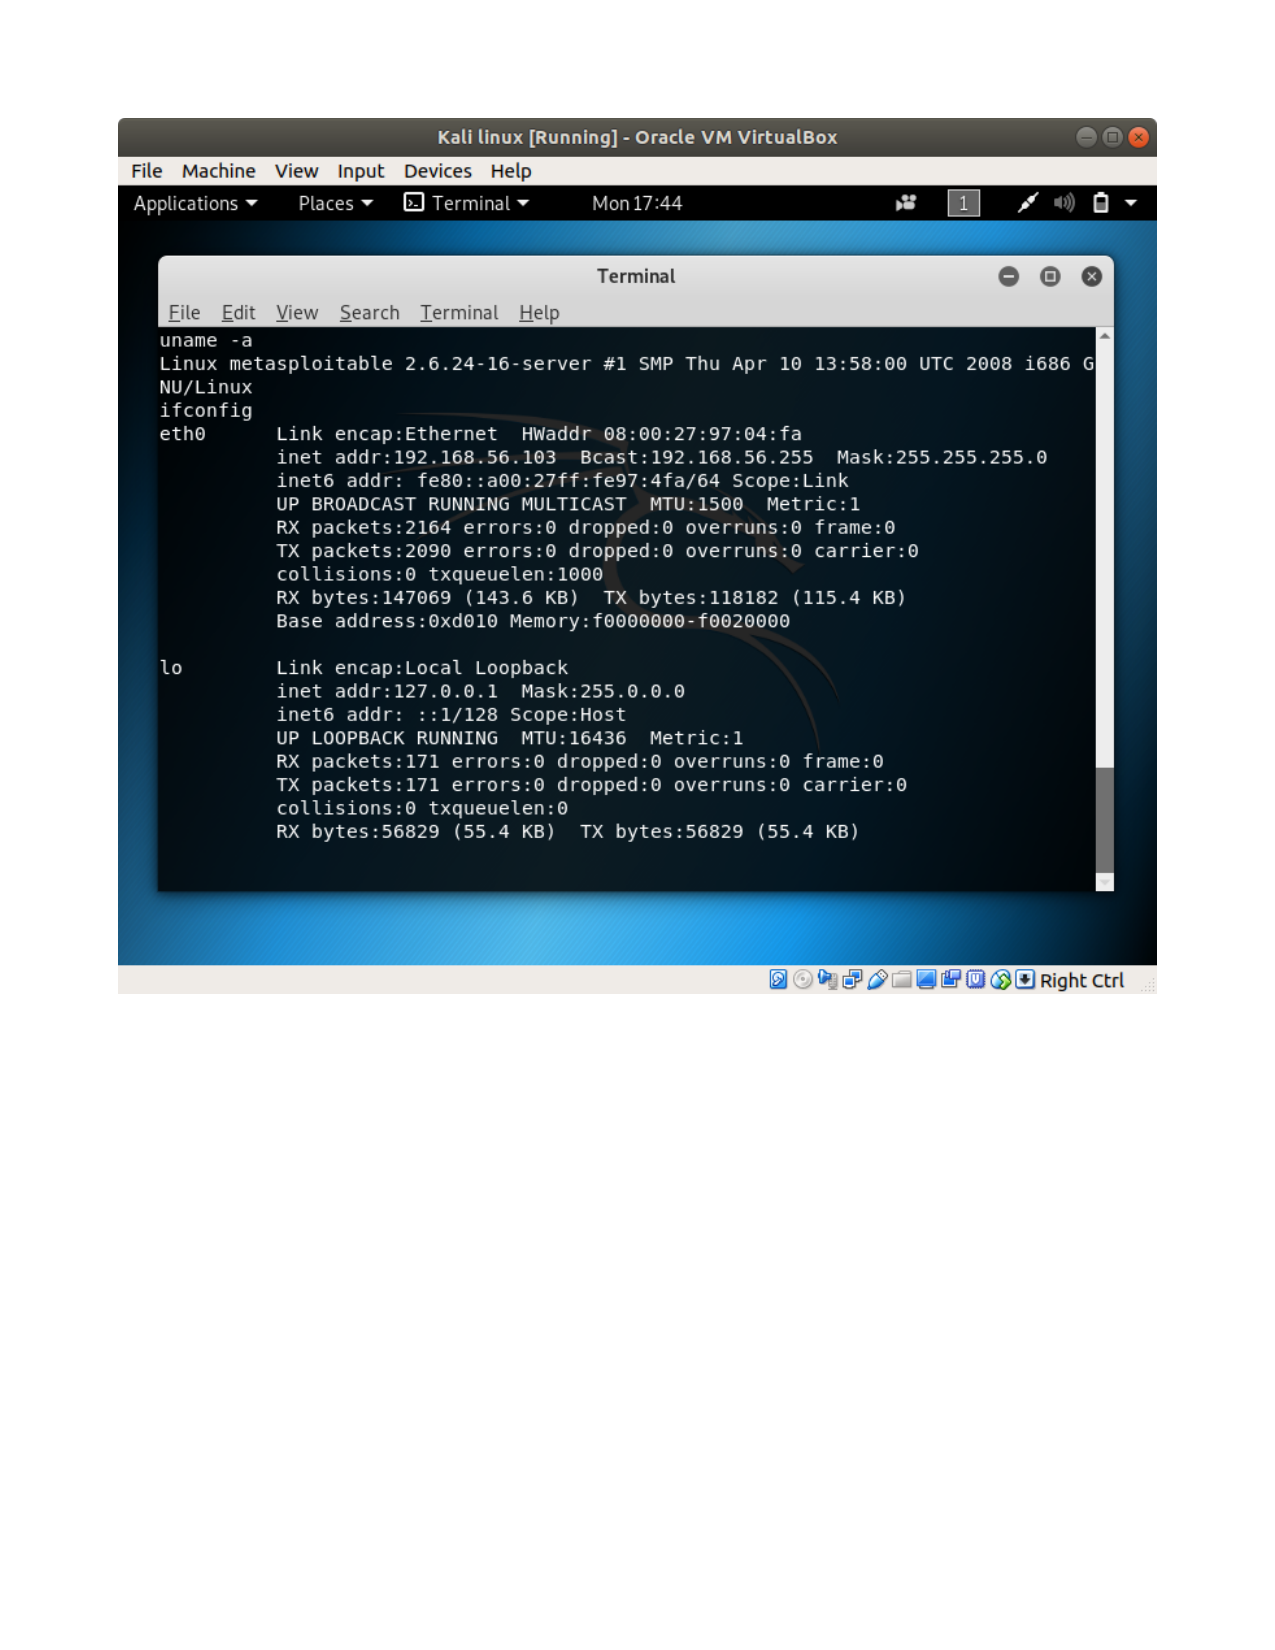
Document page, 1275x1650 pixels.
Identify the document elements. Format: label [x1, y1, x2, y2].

picture [118, 118, 1157, 994]
